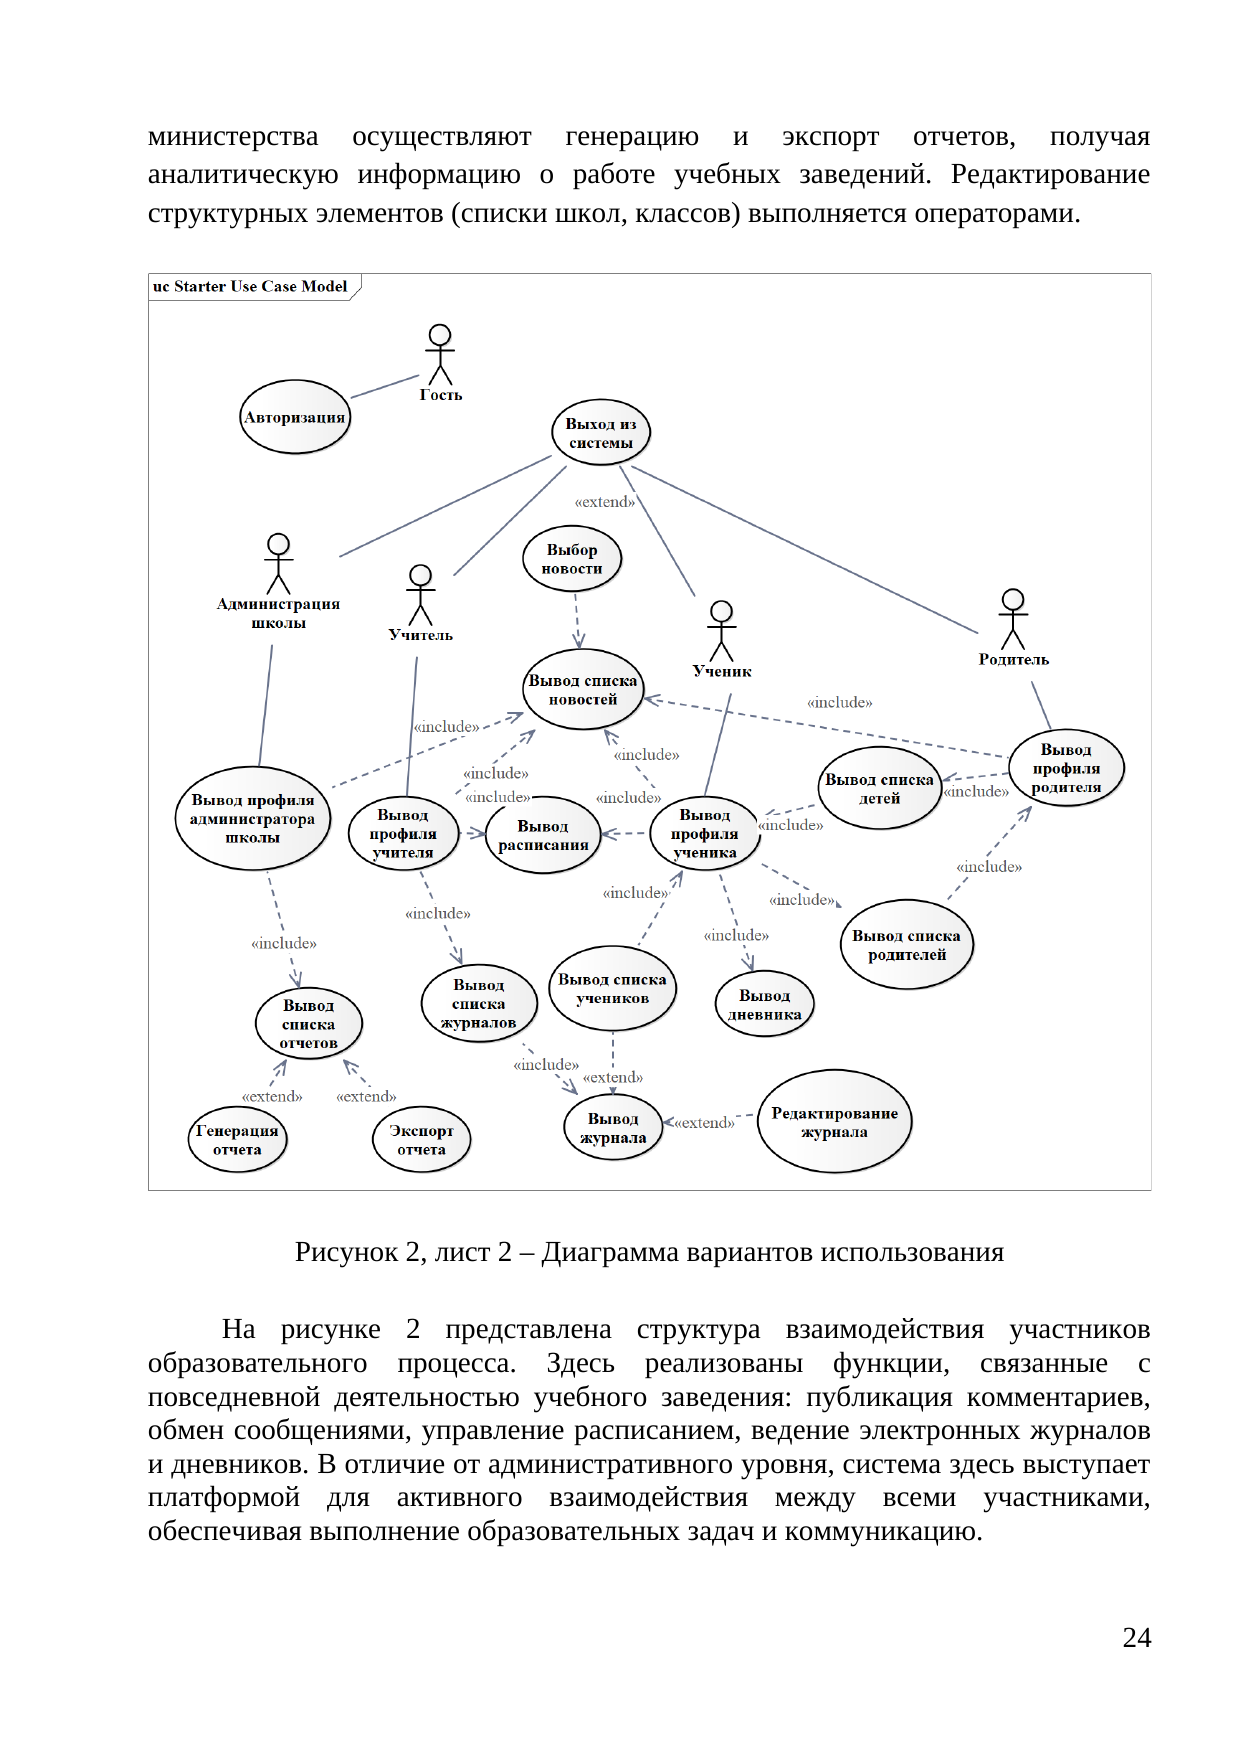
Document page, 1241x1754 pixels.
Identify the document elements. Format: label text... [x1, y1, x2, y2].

picture [147, 272, 1152, 1191]
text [148, 118, 1152, 229]
text Рисунок 2, лист 2 – Диаграмма вариантов использования [148, 1234, 1152, 1268]
text На рисунке 2 представлена структура взаимодействия участников образовательного процесса. Здесь реализованы функции, связанные с повседневной деятельностью учебного заведения: публикация комментариев, обмен сообщениями, управление расписанием, ведение электронных журналов и дневников. В отличие от административного уровня, система здесь выступает платформой для активного взаимодействия между всеми участниками, обеспечивая выполнение образовательных задач и коммуникацию. [148, 1312, 1152, 1546]
